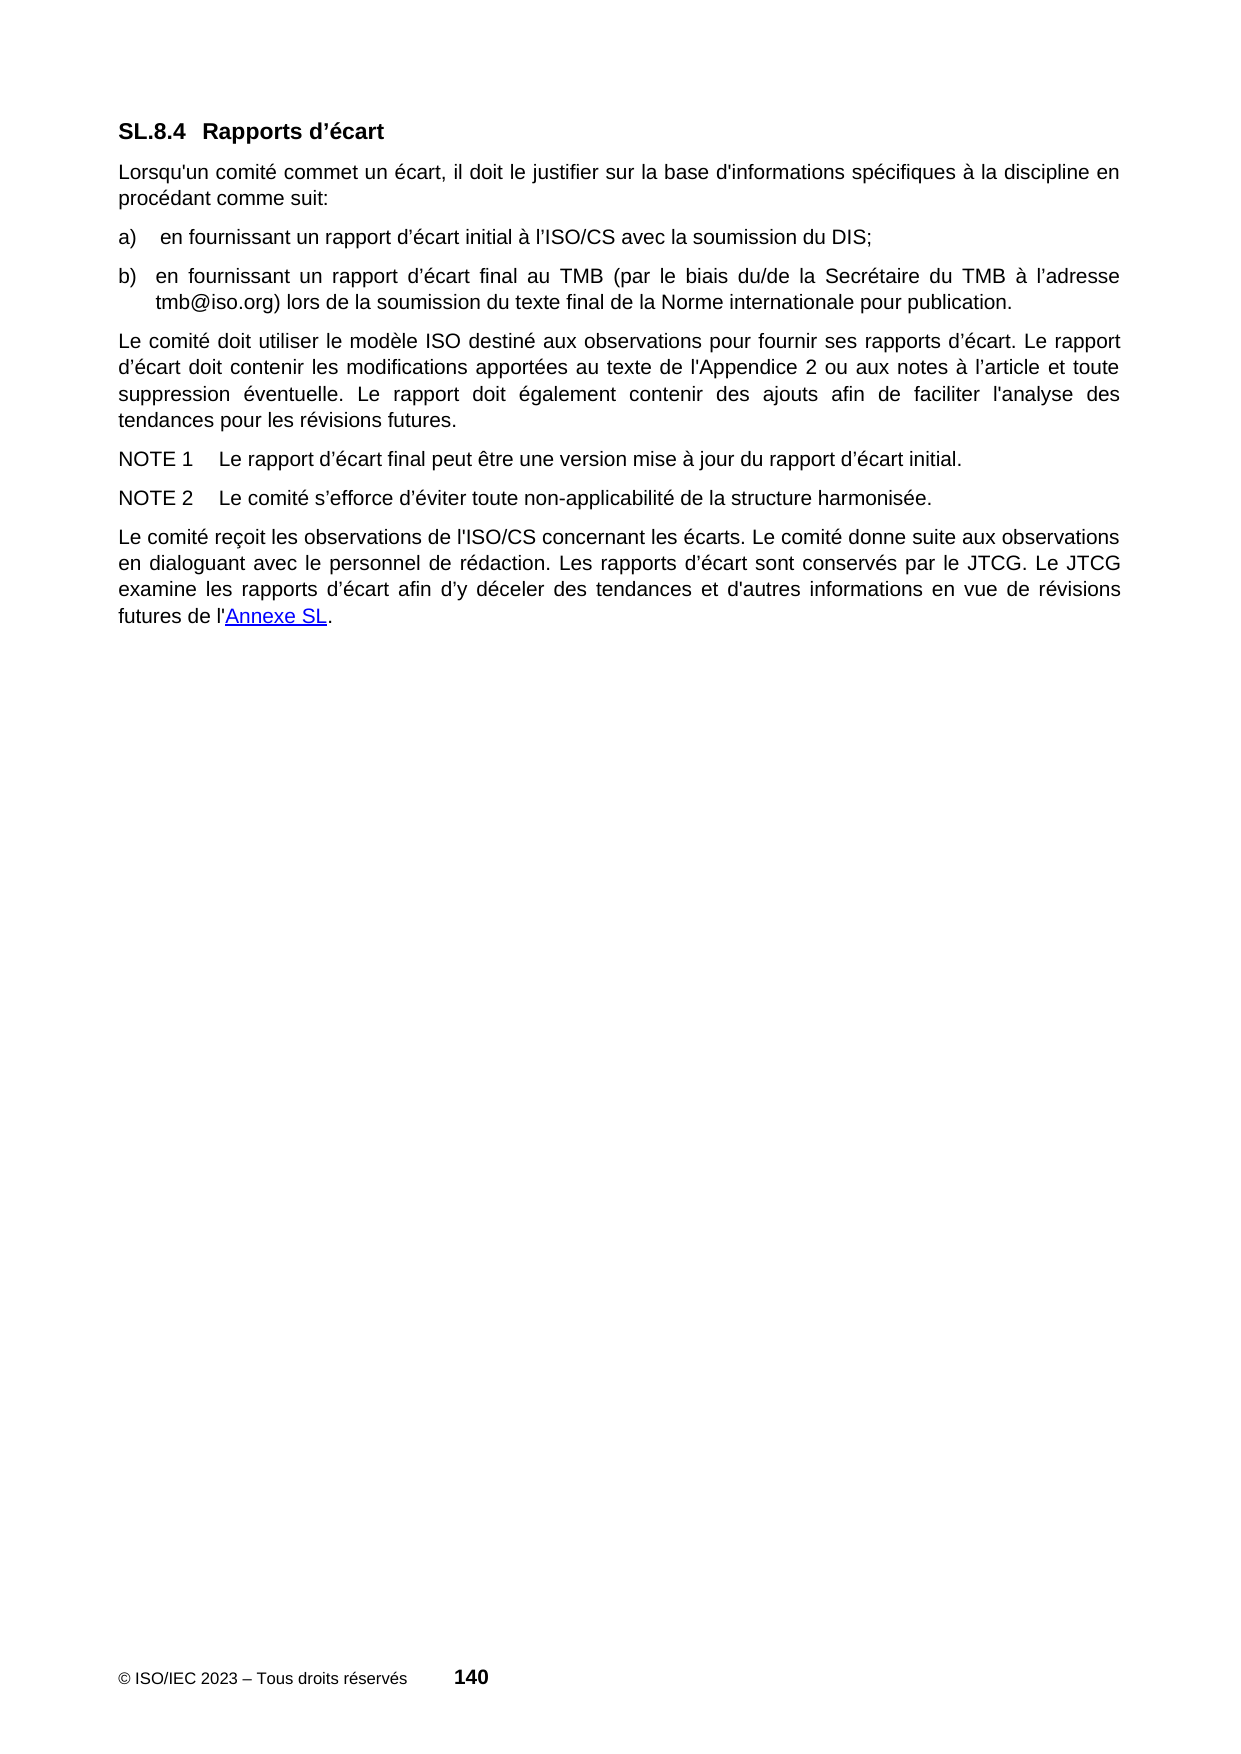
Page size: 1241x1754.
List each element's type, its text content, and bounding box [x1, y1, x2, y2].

text Rapports d’écart [118, 118, 1122, 144]
text NOTE 1 Le rapport d’écart final peut être une version mise à jour du rapport d’écart initial. [118, 447, 1122, 471]
text Lorsqu'un comité commet un écart, il doit le justifier sur la base d'informations spécifiques à la discipline en procédant comme suit: [118, 159, 1122, 210]
list en fournissant un rapport d’écart initial à l’ISO/CS avec la soumission du DIS; [118, 225, 1122, 249]
list en fournissant un rapport d’écart final au TMB (par le biais du/de la Secrétaire du TMB à l’adresse tmb@iso.org) lors de la soumission du texte final de la Norme internationale pour publication. [118, 264, 1122, 314]
text NOTE 2 Le comité s’efforce d’éviter toute non-applicabilité de la structure harmonisée. [118, 486, 1122, 509]
text Le comité reçoit les observations de l'ISO/CS concernant les écarts. Le comité donne suite aux observations en dialoguant avec le personnel de rédaction. Les rapports d’écart sont conservés par le JTCG. Le JTCG examine les rapports d’écart afin d’y déceler des tendances et d'autres informations en vue de révisions futures de l'Annexe SL. [118, 524, 1122, 627]
text Le comité doit utiliser le modèle ISO destiné aux observations pour fournir ses rapports d’écart. Le rapport d’écart doit contenir les modifications apportées au texte de l'Appendice 2 ou aux notes à l’article et toute suppression éventuelle. Le rapport doit également contenir des ajouts afin de faciliter l'analyse des tendances pour les révisions futures. [118, 329, 1122, 432]
